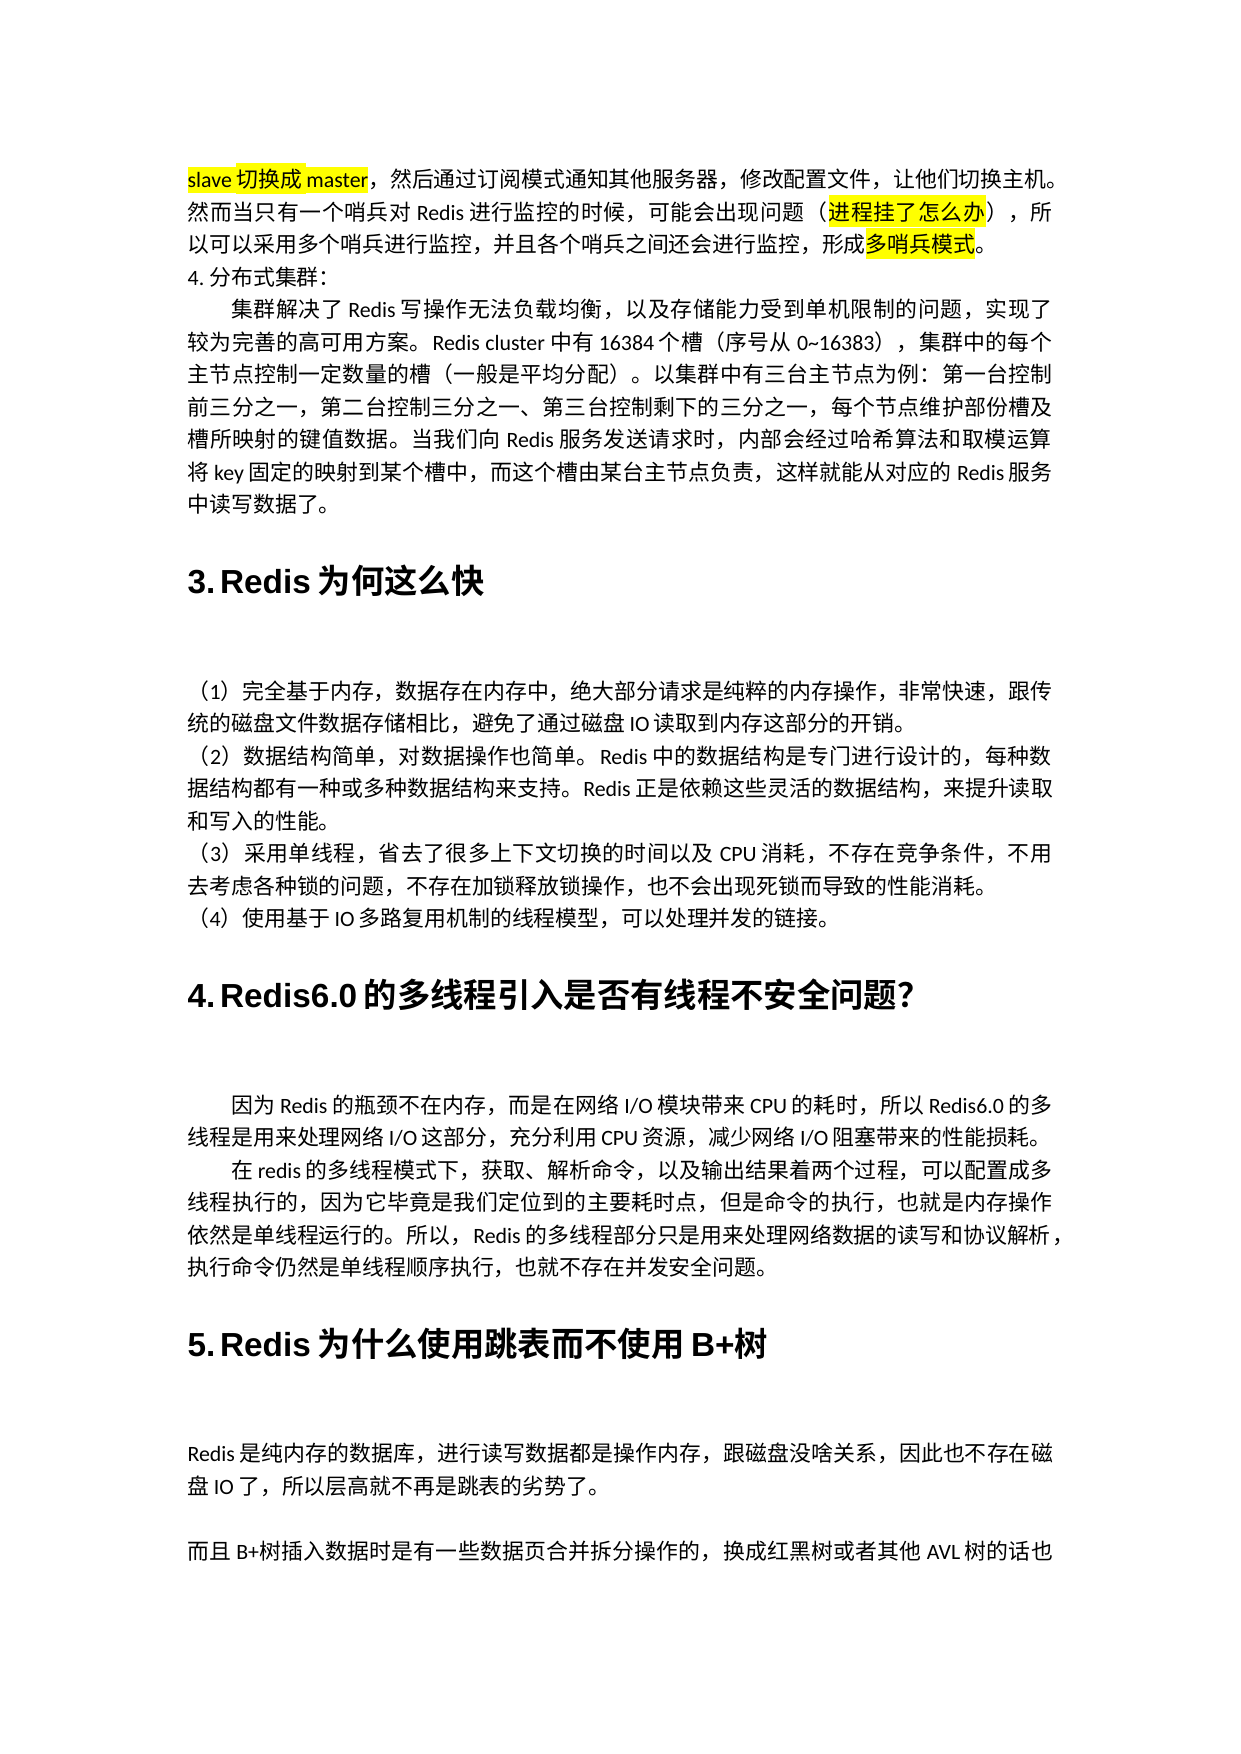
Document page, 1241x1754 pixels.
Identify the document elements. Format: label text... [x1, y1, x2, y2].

text 在redis的多线程模式下，获取、解析命令，以及输出结果着两个过程，可以配置成多线程执行的，因为它毕竟是我们定位到的主要耗时点，但是命令的执行，也就是内存操作，依然是单线程运行的。所以，Redis 的多线程部分只是用来处理网络数据的读写和协议解析，执行命令仍然是单线程顺序执行，也就不存在并发安全问题。 [187, 1152, 1053, 1282]
subtitle Redis6.0的多线程引入是否有线程不安全问题？ [187, 960, 1053, 1025]
text 集群解决了Redis写操作无法负载均衡，以及存储能力受到单机限制的问题，实现了较为完善的高可用方案。Redis cluster中有16384个槽（序号从0~16383），集群中的每个主节点控制一定数量的槽（一般是平均分配）。以集群中有三台主节点为例：第一台控制前三分之一，第二台控制三分之一、第三台控制剩下的三分之一，每个节点维护部份槽及槽所映射的键值数据。当我们向Redis服务发送请求时，内部会经过哈希算法和取模运算将key固定的映射到某个槽中，而这个槽由某台主节点负责，这样就能从对应的Redis服务中读写数据了。 [187, 292, 1053, 519]
text （1）完全基于内存，数据存在内存中，绝大部分请求是纯粹的内存操作，非常快速，跟传统的磁盘文件数据存储相比，避免了通过磁盘IO读取到内存这部分的开销。 [187, 673, 1053, 738]
text Redis是纯内存的数据库，进行读写数据都是操作内存，跟磁盘没啥关系，因此也不存在磁盘IO了，所以层高就不再是跳表的劣势了。 [187, 1436, 1053, 1501]
text （2）数据结构简单，对数据操作也简单。Redis中的数据结构是专门进行设计的，每种数据结构都有一种或多种数据结构来支持。Redis正是依赖这些灵活的数据结构，来提升读取和写入的性能。 [187, 738, 1053, 836]
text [187, 162, 1053, 194]
text （4）使用基于IO多路复用机制的线程模型，可以处理并发的链接。 [187, 901, 1053, 933]
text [187, 1533, 1053, 1566]
text 因为Redis的瓶颈不在内存，而是在网络I/O模块带来CPU的耗时，所以Redis6.0的多线程是用来处理网络I/O这部分，充分利用CPU资源，减少网络I/O阻塞带来的性能损耗。 [187, 1087, 1053, 1152]
text （3）采用单线程，省去了很多上下文切换的时间以及CPU消耗，不存在竞争条件，不用去考虑各种锁的问题，不存在加锁释放锁操作，也不会出现死锁而导致的性能消耗。 [187, 836, 1053, 901]
text 然而当只有一个哨兵对Redis进行监控的时候，可能会出现问题（进程挂了怎么办），所以可以采用多个哨兵进行监控，并且各个哨兵之间还会进行监控，形成多哨兵模式。 [187, 194, 1053, 259]
subtitle Redis为什么使用跳表而不使用B+树 [187, 1309, 1053, 1374]
subtitle Redis为何这么快 [187, 547, 1053, 612]
list 分布式集群： [187, 259, 1053, 292]
